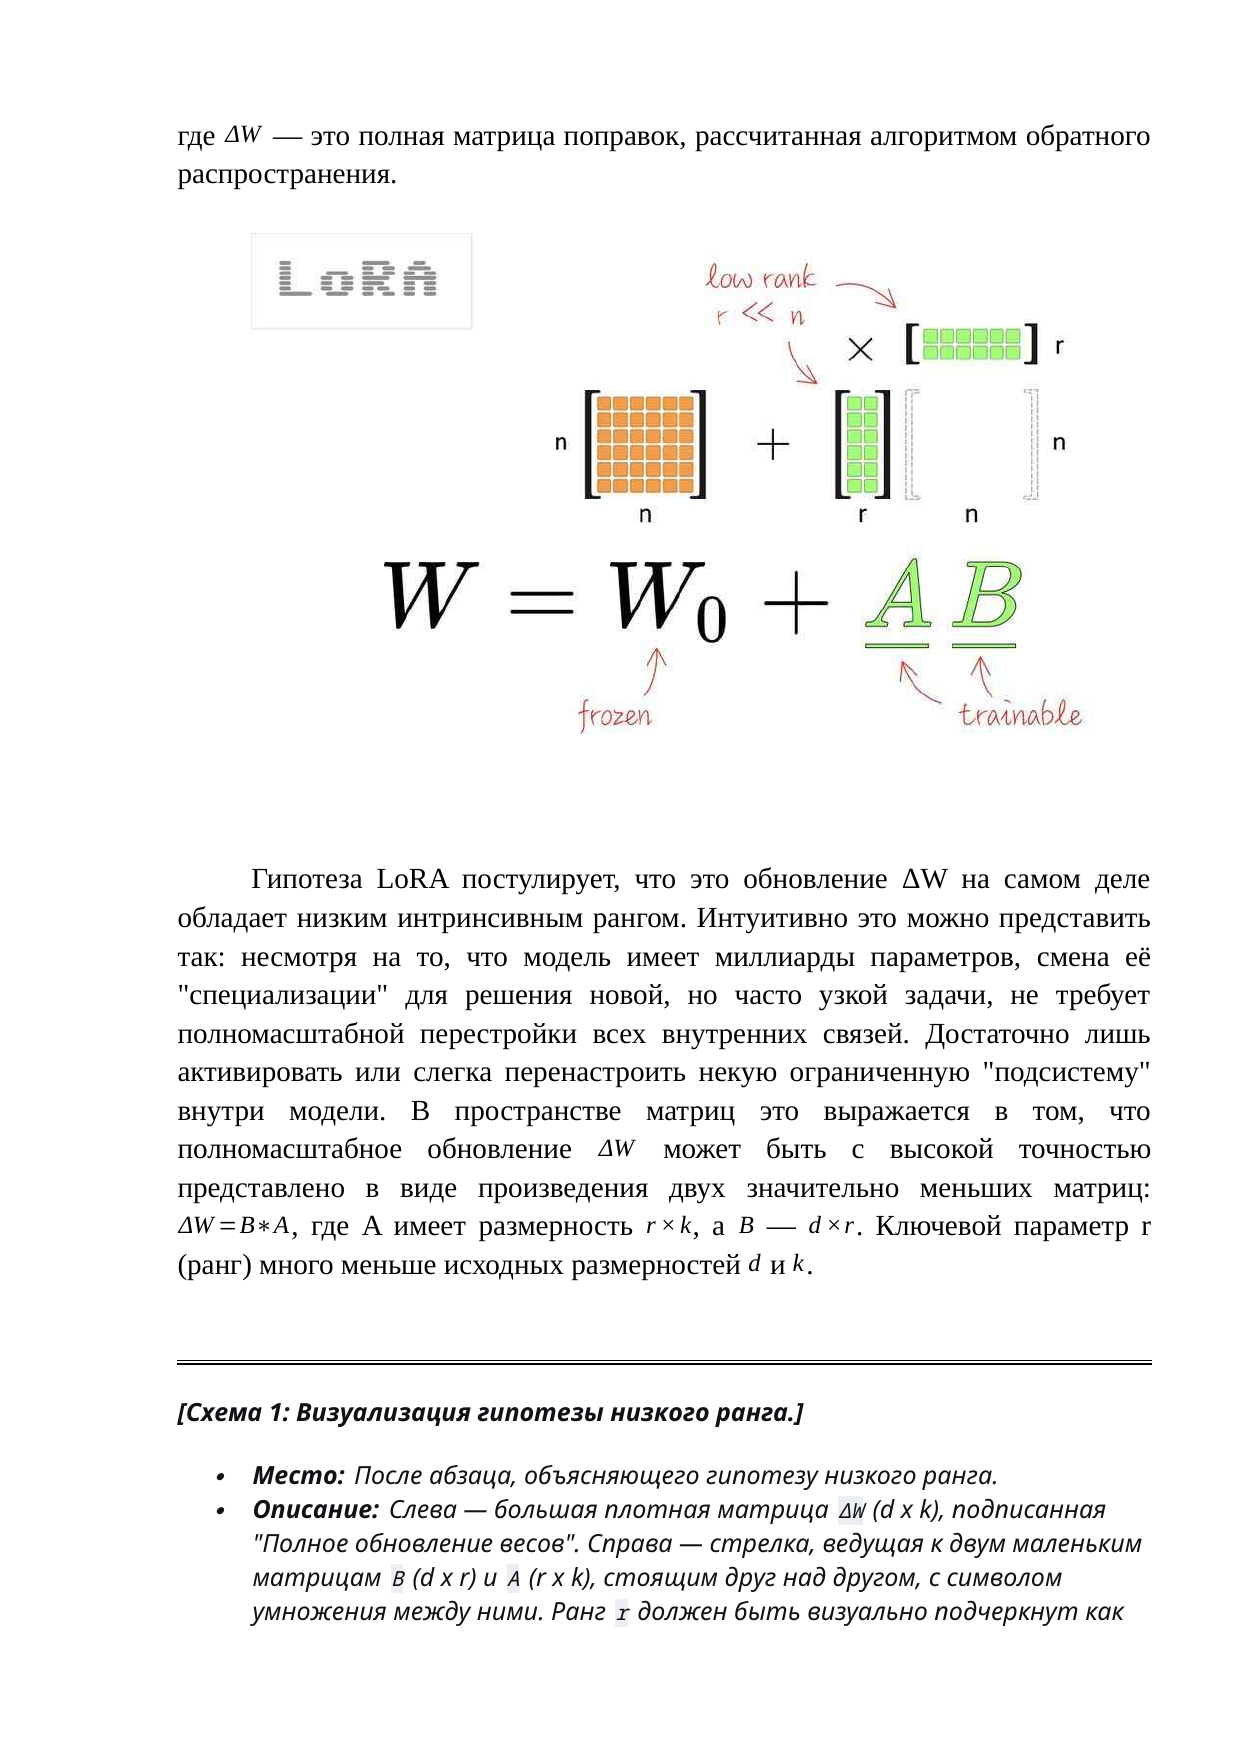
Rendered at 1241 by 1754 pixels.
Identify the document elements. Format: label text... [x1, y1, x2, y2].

list Место: После абзаца, объясняющего гипотезу низкого ранга. [215, 1458, 1152, 1492]
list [215, 1492, 1152, 1628]
picture [251, 233, 1226, 819]
text Гипотеза LoRA постулирует, что это обновление ΔW на самом деле обладает низким интринсивным рангом. Интуитивно это можно представить так: несмотря на то, что модель имеет миллиарды параметров, смена её "специализации" для решения новой, но часто узкой задачи, не требует полномасштабной перестройки всех внутренних связей. Достаточно лишь активировать или слегка перенастроить некую ограниченную "подсистему" внутри модели. В пространстве матриц это выражается в том, что полномасштабное обновление может быть с высокой точностью представлено в виде произведения двух значительно меньших матриц: , где A имеет размерность , а — . Ключевой параметр r (ранг) много меньше исходных размерностей и . [177, 862, 1152, 1281]
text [177, 118, 1152, 190]
text [Схема 1: Визуализация гипотезы низкого ранга.] [177, 1394, 1152, 1428]
